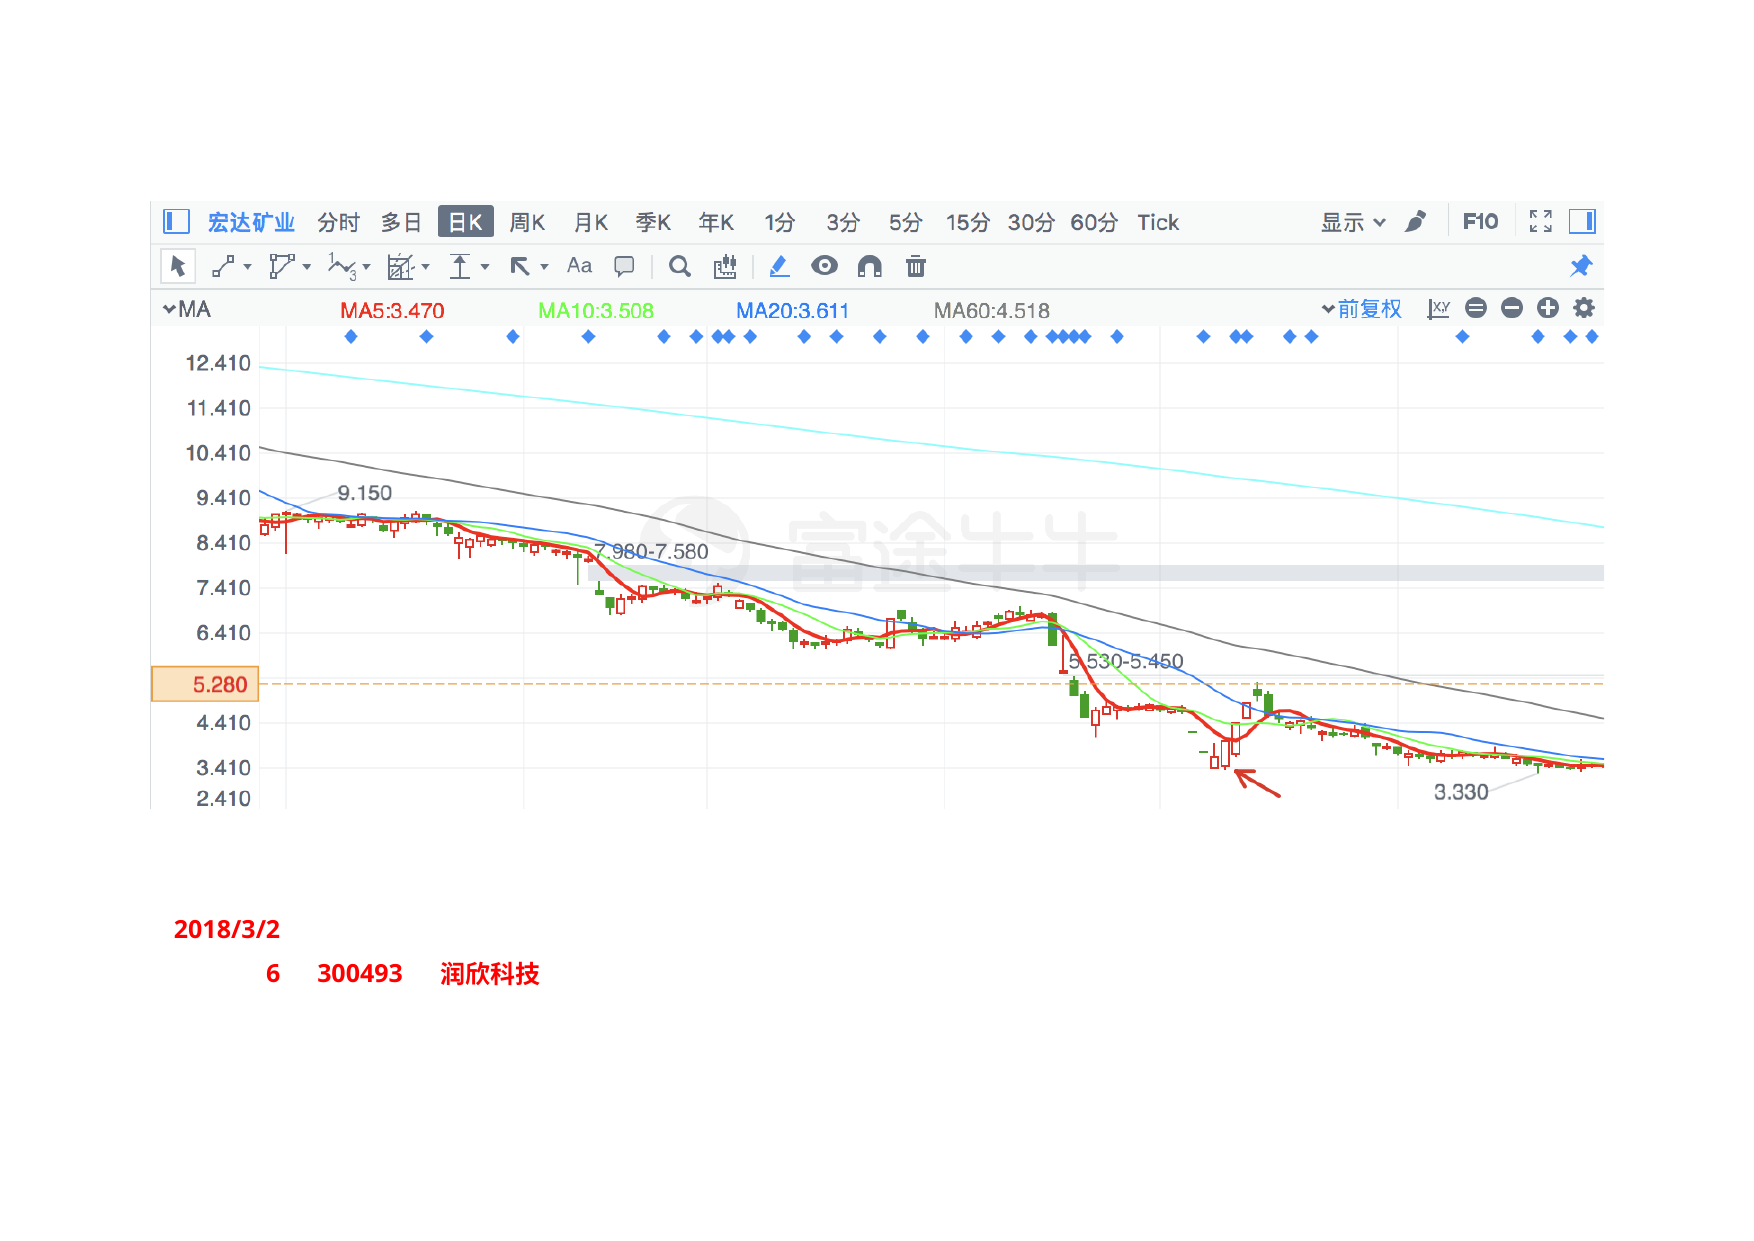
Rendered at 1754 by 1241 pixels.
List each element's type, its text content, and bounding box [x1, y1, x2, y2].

picture [150, 201, 1605, 809]
table_header 润欣科技 [429, 906, 564, 994]
table_header 2018/3/26 [150, 906, 291, 994]
table_header 300493 [291, 906, 429, 994]
